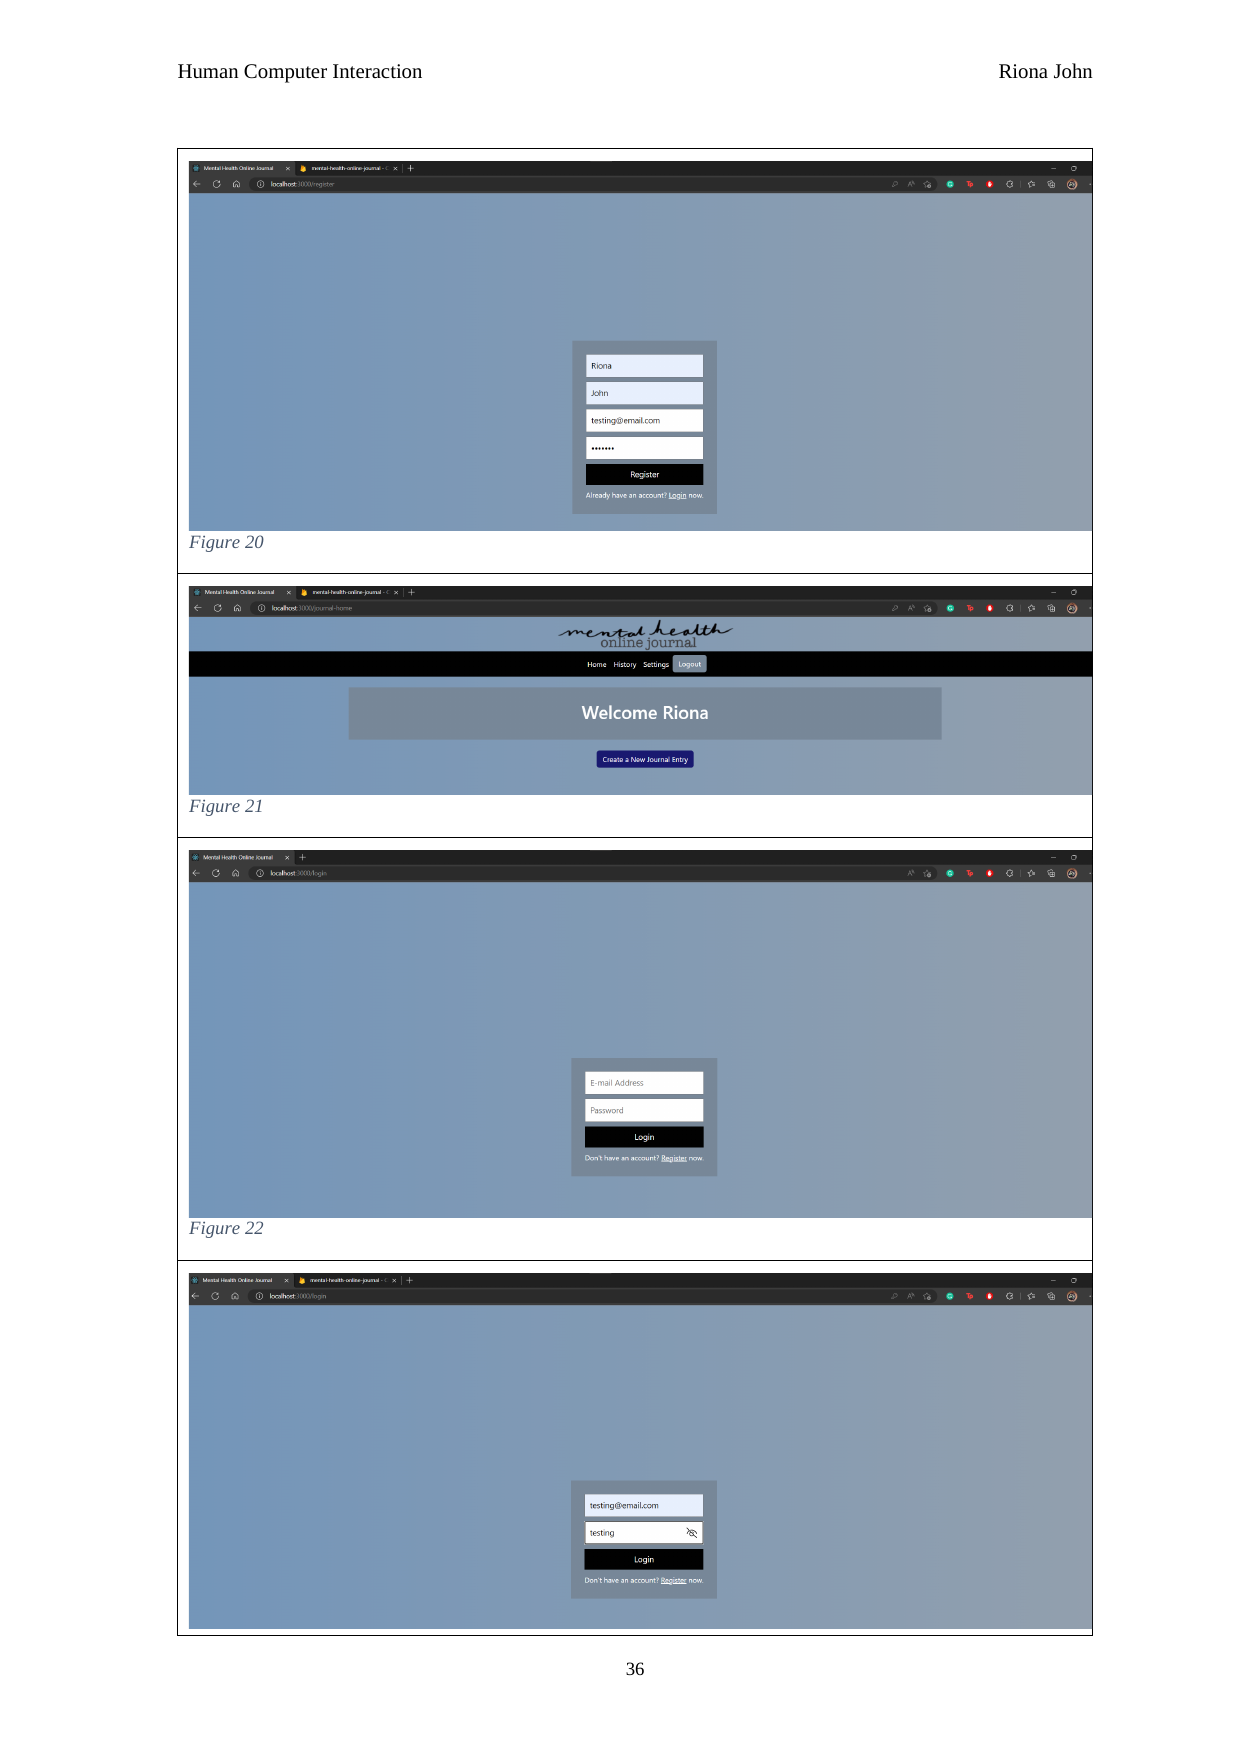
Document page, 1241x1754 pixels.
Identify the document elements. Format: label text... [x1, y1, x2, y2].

table_cell Figure 21 [178, 574, 1092, 837]
table_cell Figure 19 Figure 20 [178, 149, 1092, 573]
picture [188, 1273, 1093, 1629]
table_cell Figure 22 [178, 838, 1092, 1260]
picture [188, 161, 1093, 531]
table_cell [178, 1261, 1092, 1635]
picture [188, 850, 1093, 1218]
picture [188, 586, 1093, 795]
